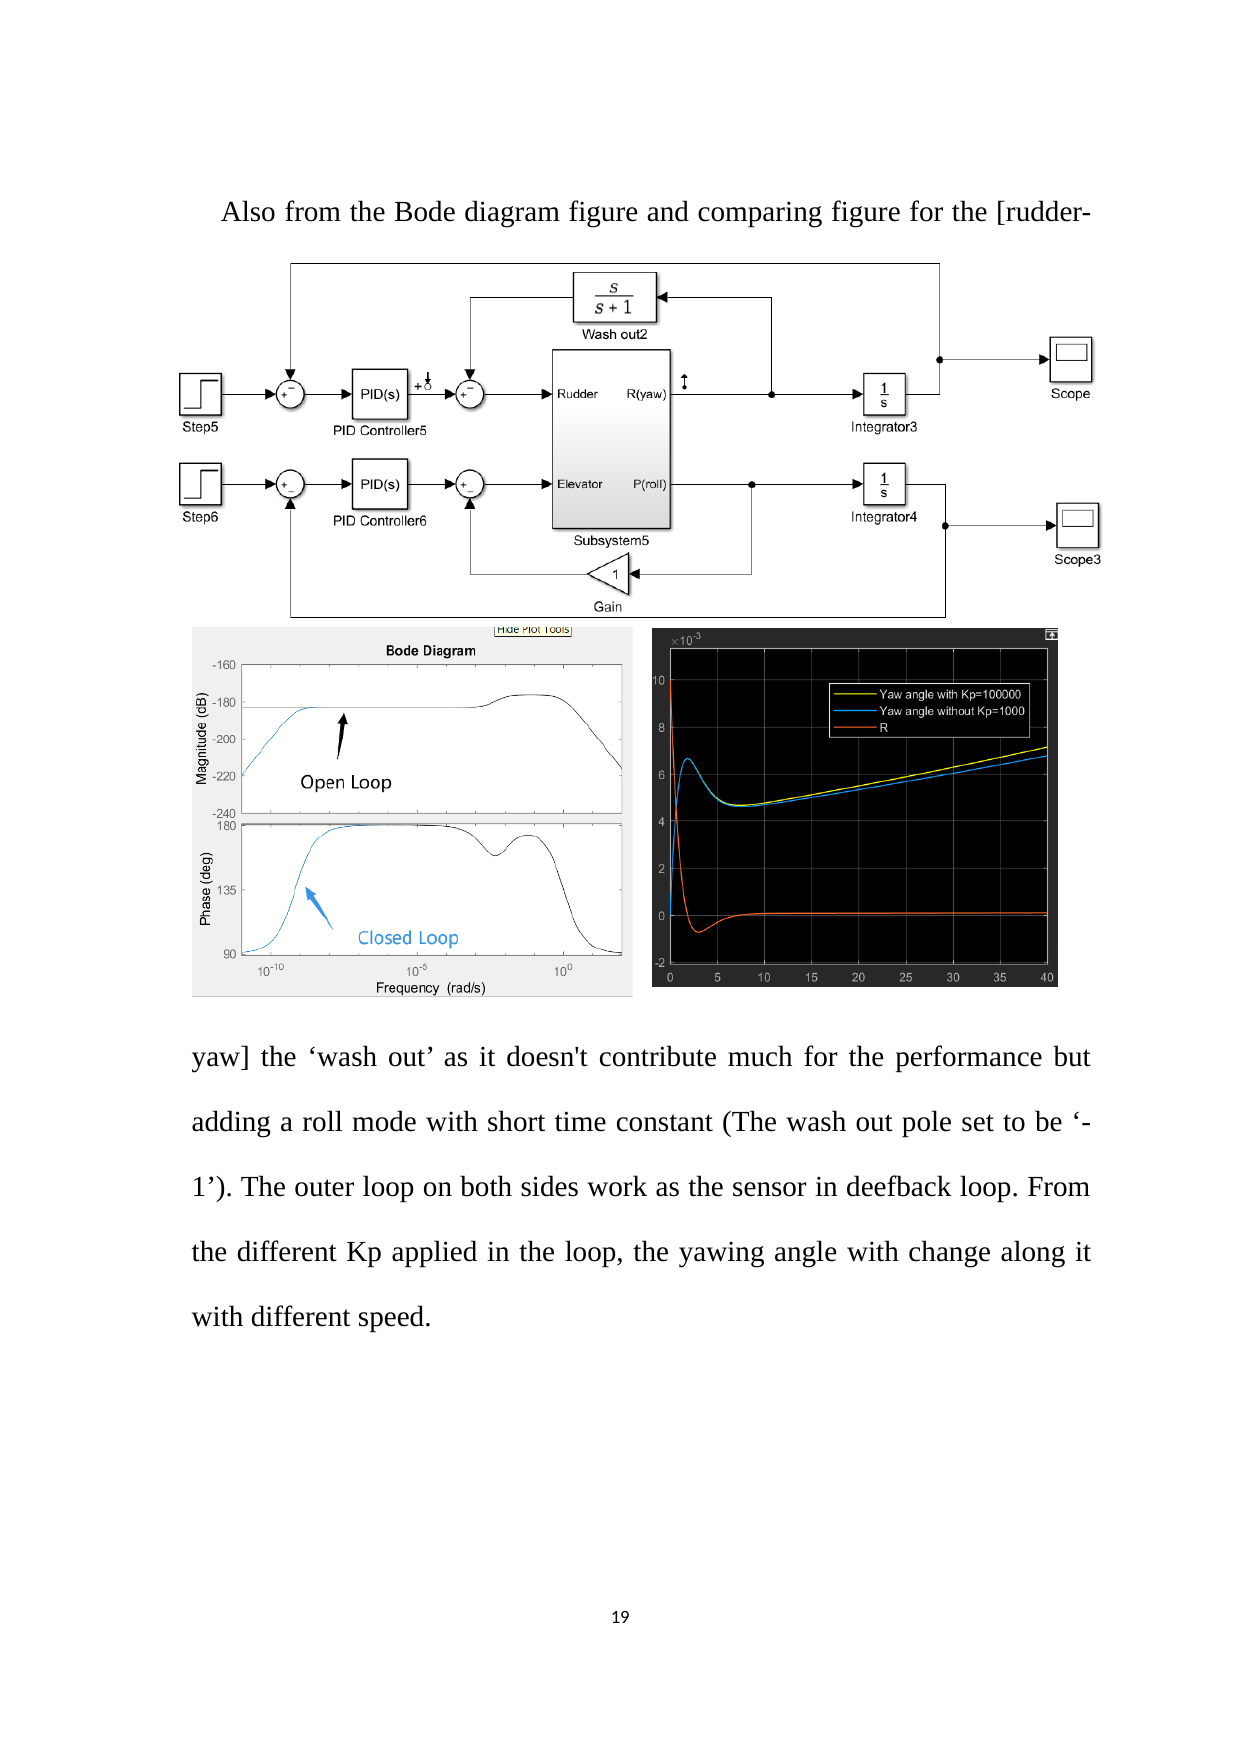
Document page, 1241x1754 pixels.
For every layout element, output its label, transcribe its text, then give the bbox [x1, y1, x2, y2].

text Also from the Bode diagram figure and comparing figure for the [rudder-yaw] the ‘wash out’ as it doesn't contribute much for the performance but adding a roll mode with short time constant (The wash out pole set to be ‘-1’). The outer loop on both sides work as the sensor in deefback loop. From the different Kp applied in the loop, the yawing angle with change along it with different speed. [191, 627, 1092, 1348]
picture [652, 628, 1058, 987]
picture [163, 254, 1108, 997]
text Also from the Bode diagram figure and comparing figure for the [rudder-yaw] the ‘wash out’ as it doesn't contribute much for the performance but adding a roll mode with short time constant (The wash out pole set to be ‘-1’). The outer loop on both sides work as the sensor in deefback loop. From the different Kp applied in the loop, the yawing angle with change along it with different speed. [191, 178, 1092, 254]
